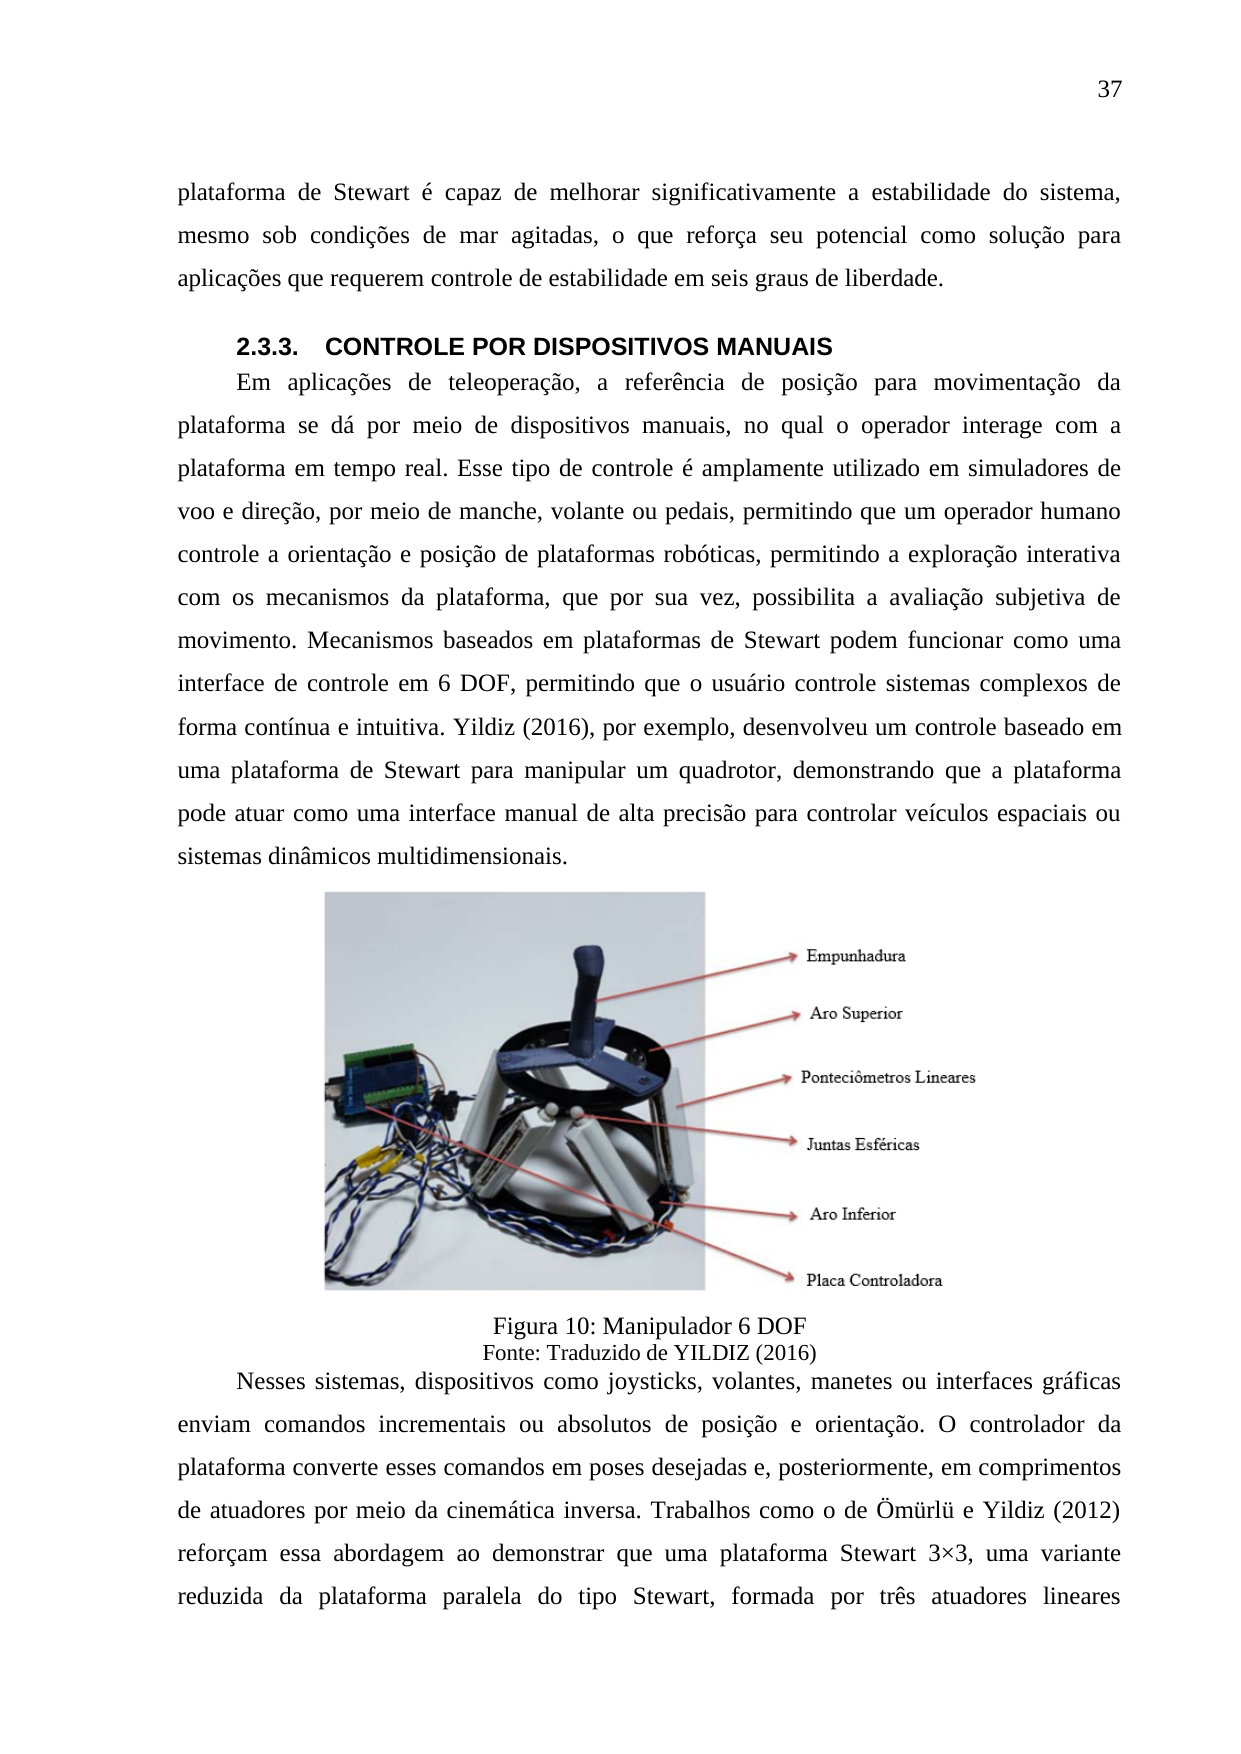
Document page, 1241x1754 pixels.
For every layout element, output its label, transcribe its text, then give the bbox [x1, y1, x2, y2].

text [177, 1366, 1122, 1610]
text Figura 10: Manipulador 6 DOF [177, 1311, 1122, 1339]
text Em aplicações de teleoperação, a referência de posição para movimentação da plataforma se dá por meio de dispositivos manuais, no qual o operador interage com a plataforma em tempo real. Esse tipo de controle é amplamente utilizado em simuladores de voo e direção, por meio de manche, volante ou pedais, permitindo que um operador humano controle a orientação e posição de plataformas robóticas, permitindo a exploração interativa com os mecanismos da plataforma, que por sua vez, possibilita a avaliação subjetiva de movimento. Mecanismos baseados em plataformas de Stewart podem funcionar como uma interface de controle em 6 DOF, permitindo que o usuário controle sistemas complexos de forma contínua e intuitiva. Yildiz (2016), por exemplo, desenvolveu um controle baseado em uma plataforma de Stewart para manipular um quadrotor, demonstrando que a plataforma pode atuar como uma interface manual de alta precisão para controlar veículos espaciais ou sistemas dinâmicos multidimensionais. [177, 367, 1122, 870]
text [177, 177, 1122, 292]
text Fonte: Traduzido de YILDIZ (2016) [177, 1339, 1122, 1366]
text Controle por Dispositivos Manuais [236, 332, 1122, 360]
picture [316, 884, 983, 1297]
